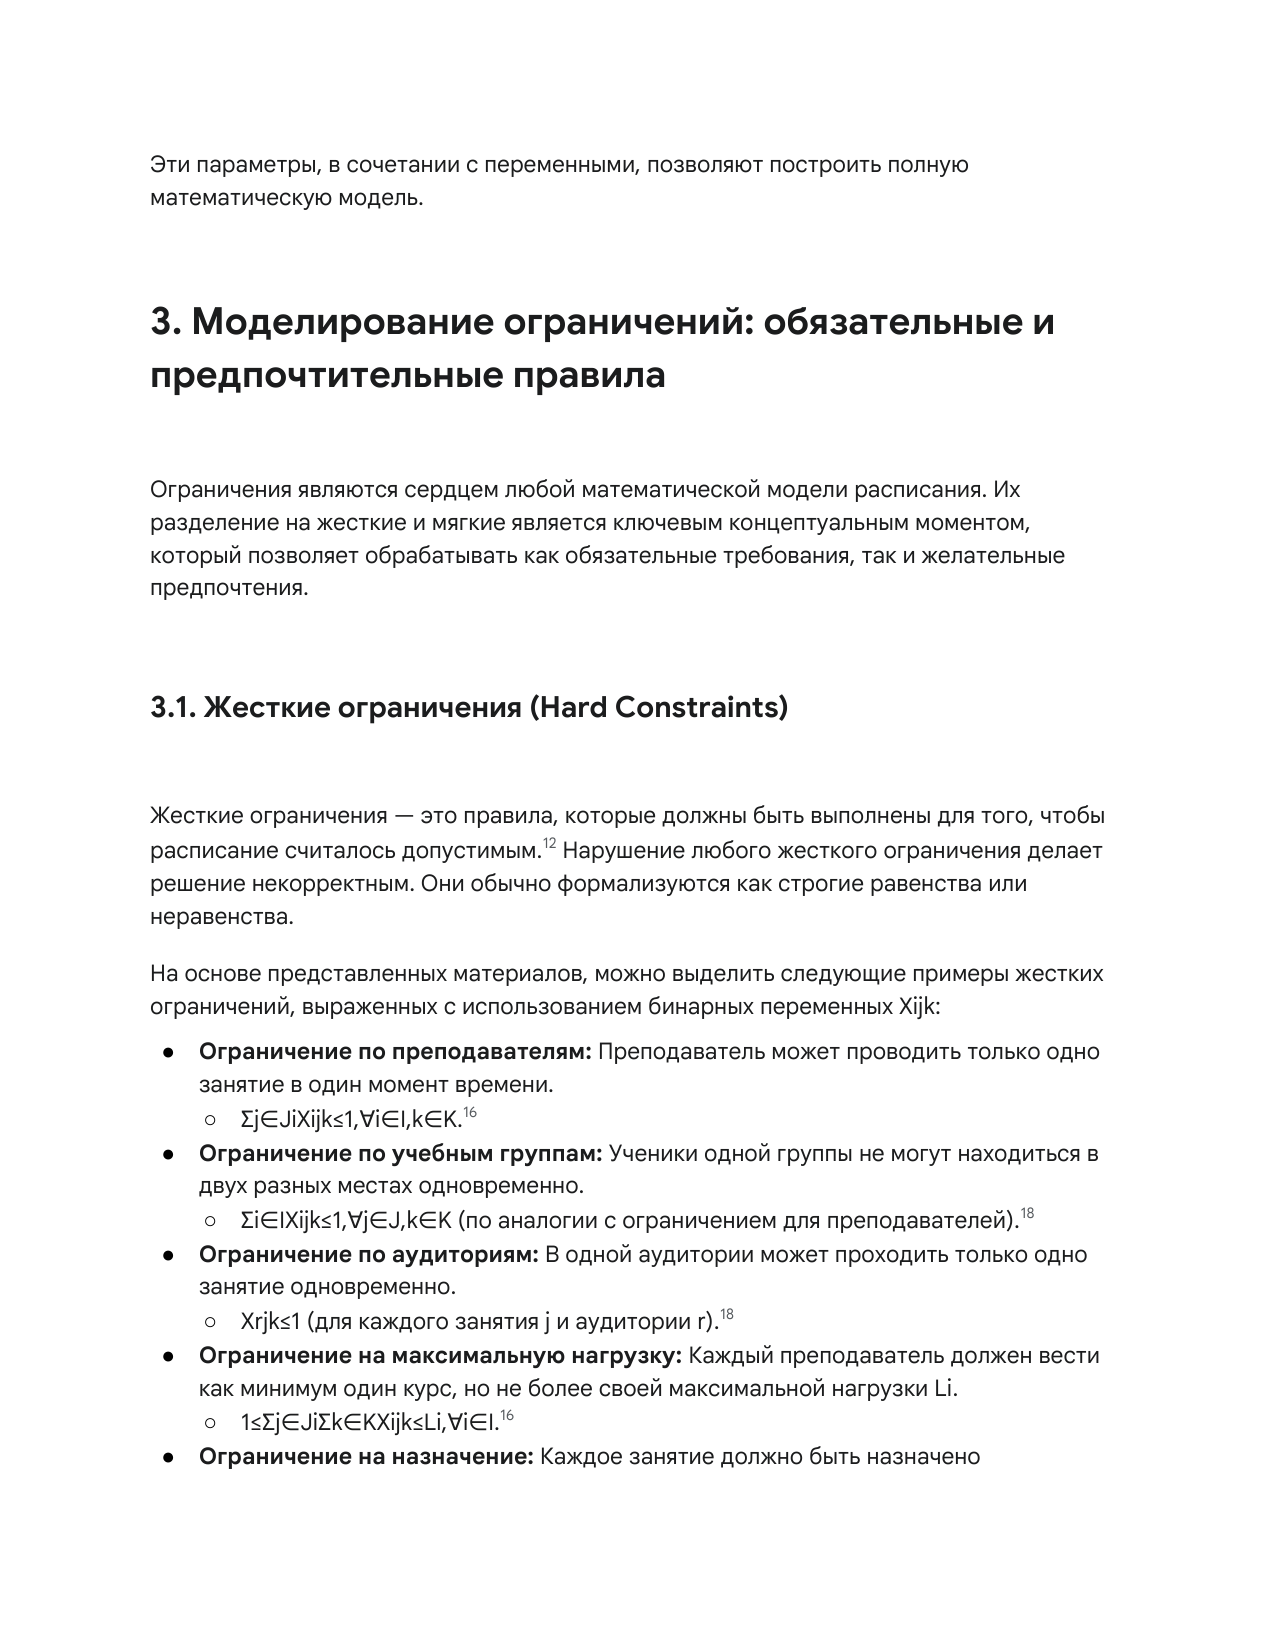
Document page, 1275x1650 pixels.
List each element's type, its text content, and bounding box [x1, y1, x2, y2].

text Жесткие ограничения — это правила, которые должны быть выполнены для того, чтобы расписание считалось допустимым.12 Нарушение любого жесткого ограничения делает решение некорректным. Они обычно формализуются как строгие равенства или неравенства. [150, 801, 1125, 931]
list Xrjk​≤1 (для каждого занятия j и аудитории r).18 [203, 1305, 1125, 1337]
subtitle 3. Моделирование ограничений: обязательные и предпочтительные правила [150, 298, 1125, 399]
list ∑i∈I​Xijk​≤1,∀j∈J,k∈K (по аналогии с ограничением для преподавателей).18 [203, 1204, 1125, 1236]
list Ограничение по аудиториям: В одной аудитории может проходить только одно занятие одновременно. [161, 1240, 1125, 1301]
list Ограничение на максимальную нагрузку: Каждый преподаватель должен вести как минимум один курс, но не более своей максимальной нагрузки Li​. [161, 1341, 1125, 1402]
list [161, 1442, 1125, 1471]
text На основе представленных материалов, можно выделить следующие примеры жестких ограничений, выраженных с использованием бинарных переменных Xijk​: [150, 960, 1125, 1021]
list 1≤∑j∈Ji​​∑k∈K​Xijk​≤Li​,∀i∈I.16 [203, 1406, 1125, 1438]
list Ограничение по учебным группам: Ученики одной группы не могут находиться в двух разных местах одновременно. [161, 1139, 1125, 1200]
list ∑j∈Ji​​Xijk​≤1,∀i∈I,k∈K.16 [203, 1103, 1125, 1134]
list Ограничение по преподавателям: Преподаватель может проводить только одно занятие в один момент времени. [161, 1038, 1125, 1099]
text Ограничения являются сердцем любой математической модели расписания. Их разделение на жесткие и мягкие является ключевым концептуальным моментом, который позволяет обрабатывать как обязательные требования, так и желательные предпочтения. [150, 475, 1125, 602]
text Эти параметры, в сочетании с переменными, позволяют построить полную математическую модель. [150, 150, 1125, 211]
subtitle 3.1. Жесткие ограничения (Hard Constraints) [150, 689, 1125, 726]
